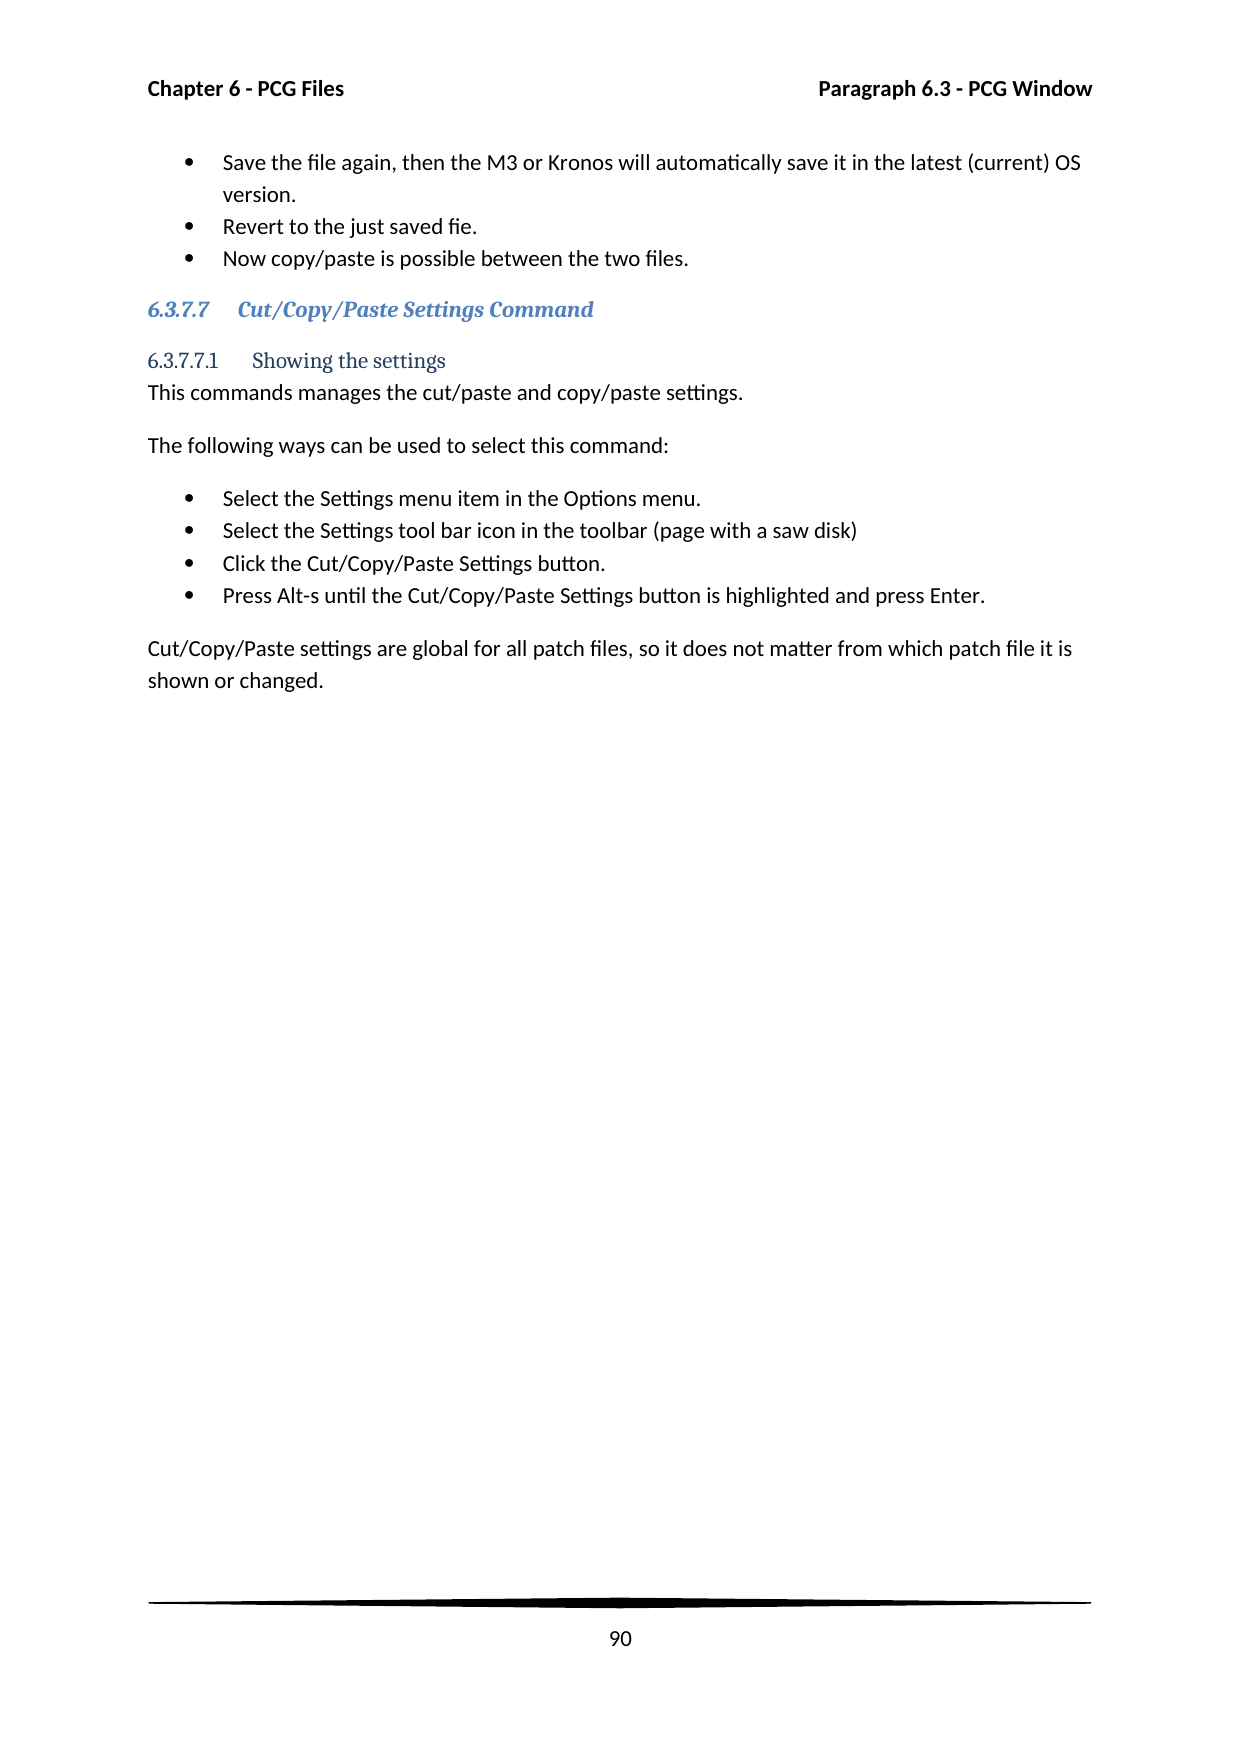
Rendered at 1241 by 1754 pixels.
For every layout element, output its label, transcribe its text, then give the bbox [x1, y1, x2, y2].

list Select the Settings tool bar icon in the toolbar (page with a saw disk) [185, 517, 1093, 545]
list Now copy/paste is possible between the two files. [185, 244, 1093, 272]
list Select the Settings menu item in the Options menu. [185, 484, 1093, 512]
text Cut/Copy/Paste settings are global for all patch files, so it does not matter from which patch file it is shown or changed. [148, 634, 1093, 694]
list Revert to the just saved fie. [185, 212, 1093, 240]
list Save the file again, then the M3 or Kronos will automatically save it in the latest (current) OS version. [185, 148, 1093, 208]
text This commands manages the cut/paste and copy/paste settings. [148, 378, 1093, 406]
list Click the Cut/Copy/Paste Settings button. [185, 549, 1093, 577]
list Press Alt-s until the Cut/Copy/Paste Settings button is highlighted and press Enter. [185, 581, 1093, 609]
subtitle Showing the settings [148, 348, 1093, 374]
text The following ways can be used to select this command: [148, 431, 1093, 459]
subtitle Cut/Copy/Paste Settings Command [148, 297, 1093, 323]
